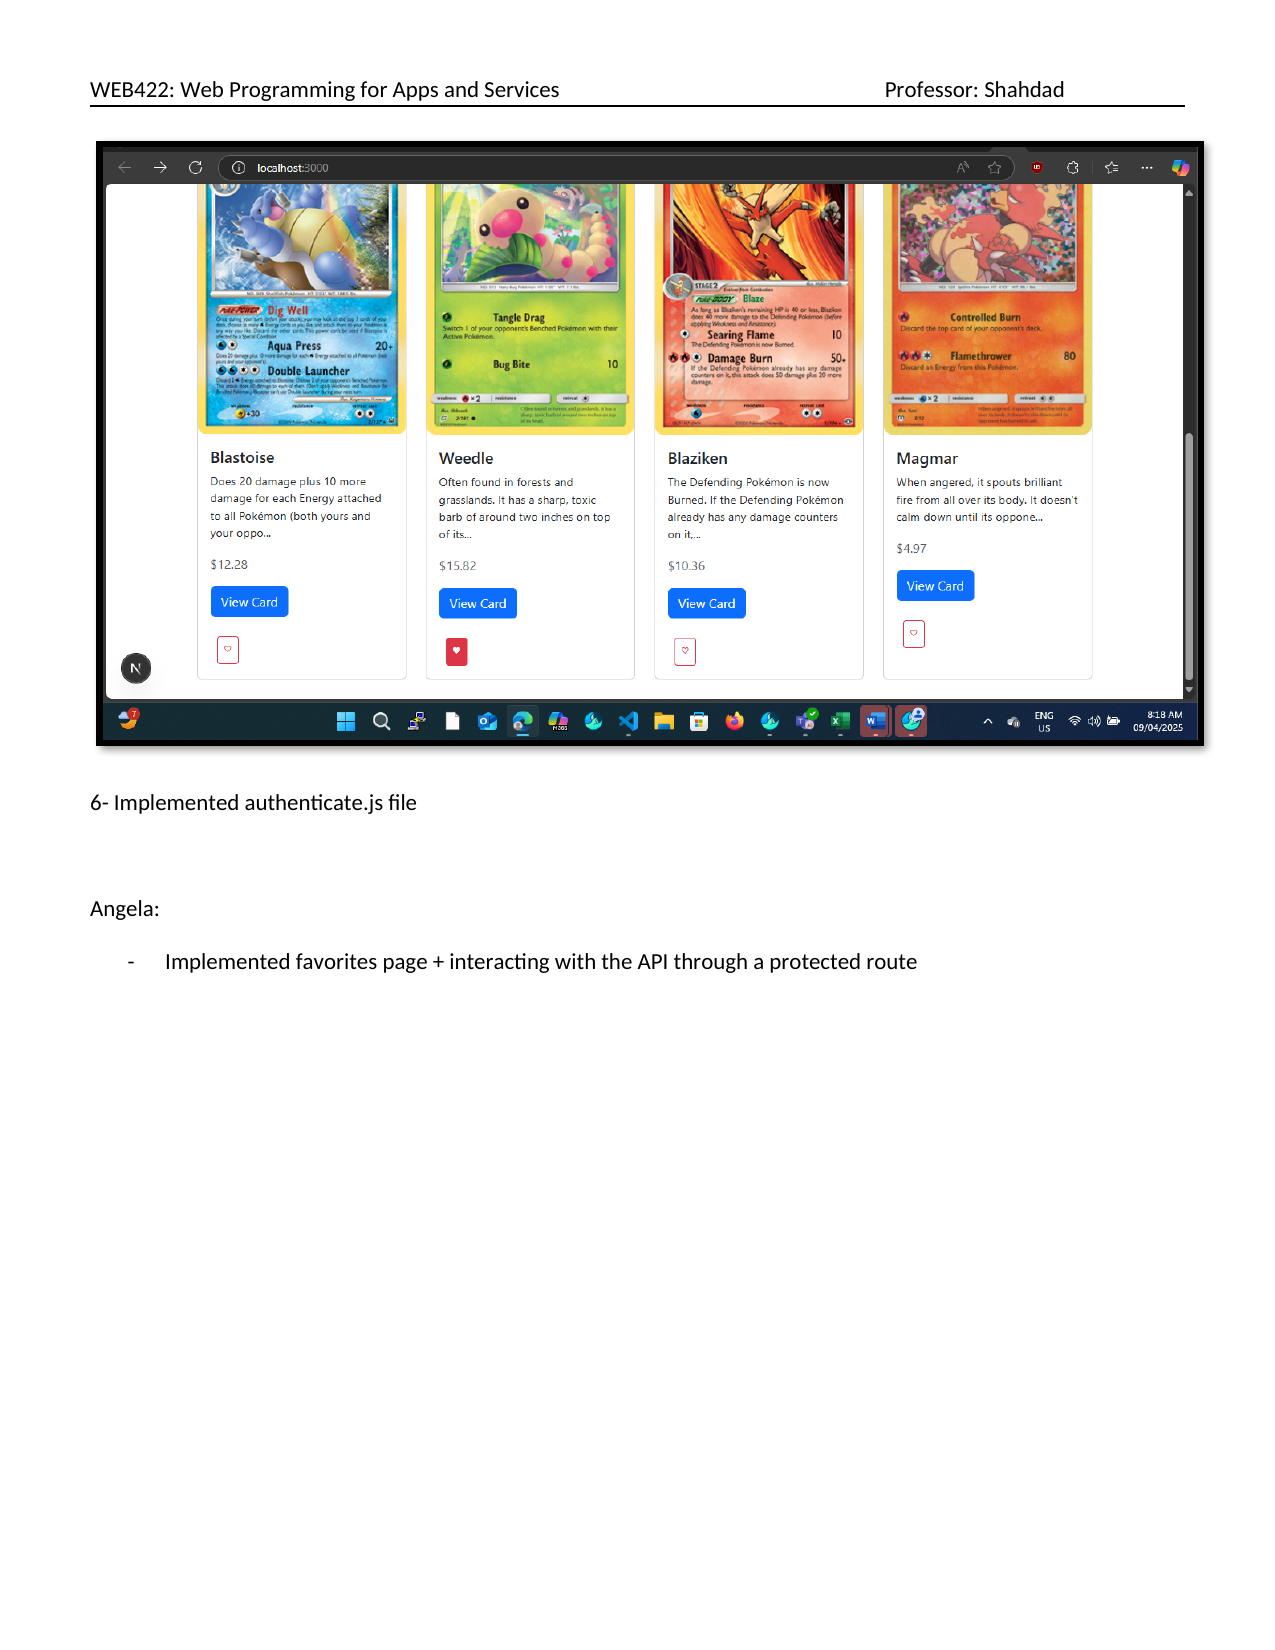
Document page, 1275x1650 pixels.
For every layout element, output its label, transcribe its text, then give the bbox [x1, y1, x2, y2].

picture [103, 147, 1198, 740]
text Angela: [90, 894, 1185, 922]
text 6- Implemented authenticate.js file [90, 788, 1185, 816]
list Implemented favorites page + interacting with the API through a protected route [127, 947, 1185, 975]
